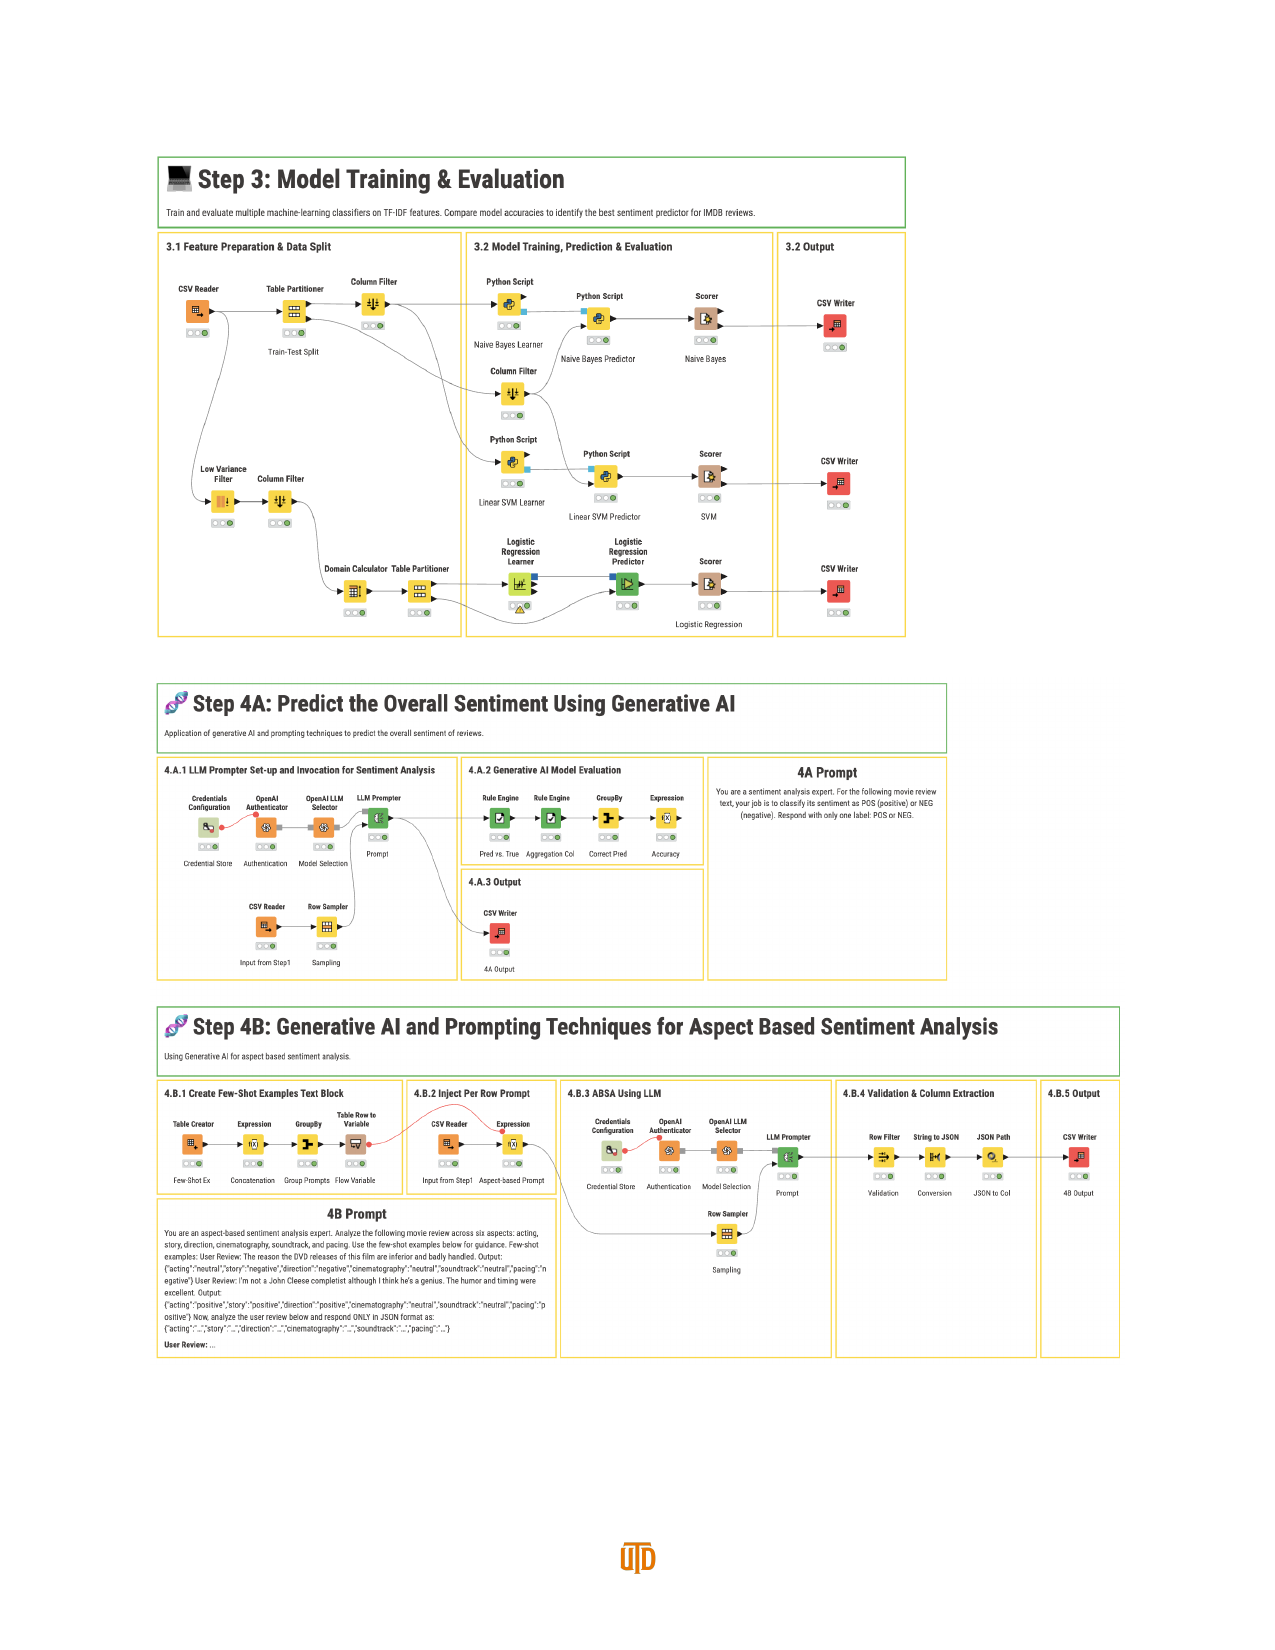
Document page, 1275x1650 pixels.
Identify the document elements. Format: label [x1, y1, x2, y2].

picture [150, 150, 915, 645]
picture [615, 1541, 660, 1575]
picture [150, 677, 1125, 1365]
